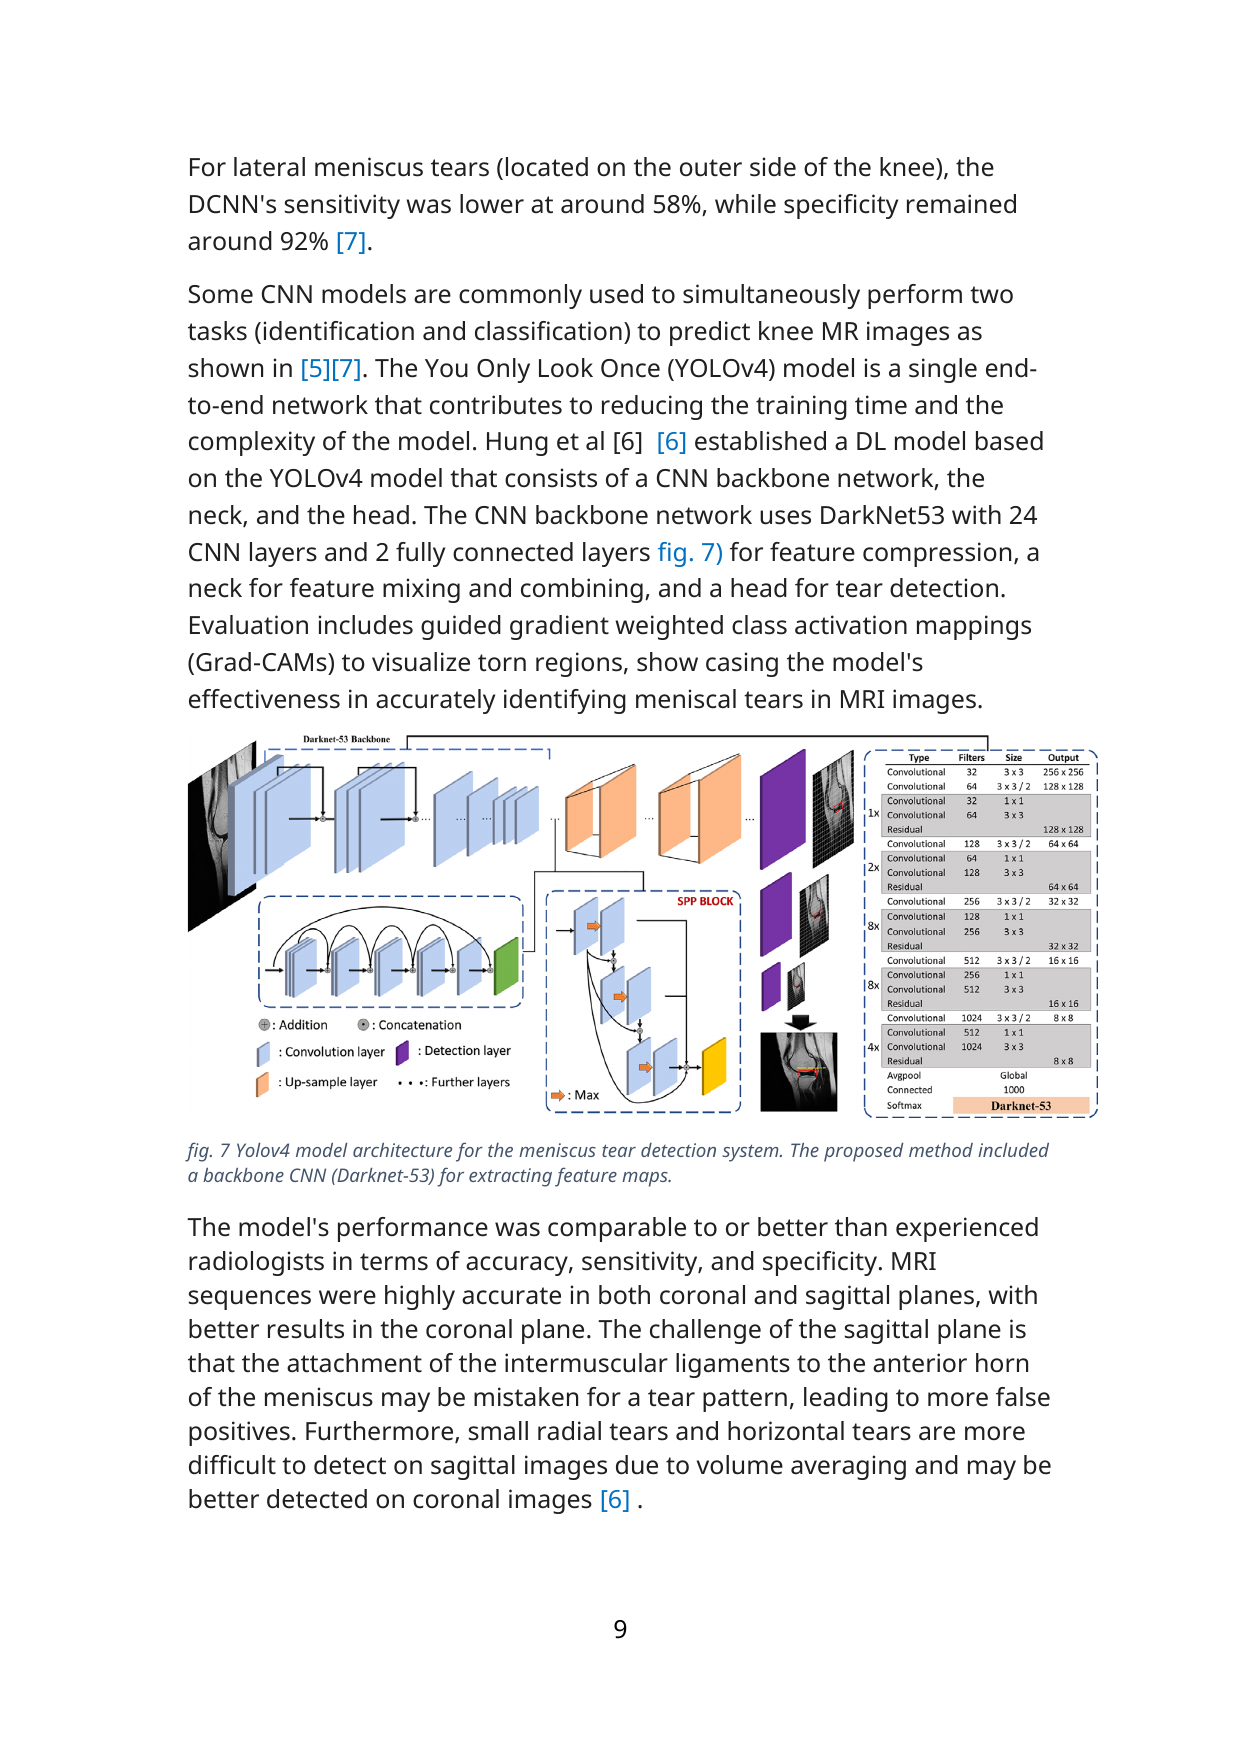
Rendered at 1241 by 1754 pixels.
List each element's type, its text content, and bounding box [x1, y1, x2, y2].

text For lateral meniscus tears (located on the outer side of the knee), the DCNN's sensitivity was lower at around 58%, while specificity remained around 92% [7]. [187, 150, 1053, 258]
text The model's performance was comparable to or better than experienced radiologists in terms of accuracy, sensitivity, and specificity. MRI sequences were highly accurate in both coronal and sagittal planes, with better results in the coronal plane. The challenge of the sagittal plane is that the attachment of the intermuscular ligaments to the anterior horn of the meniscus may be mistaken for a tear pattern, leading to more false positives. Furthermore, small radial tears and horizontal tears are more difficult to detect on sagittal images due to volume averaging and may be better detected on coronal images ‎[6] . [187, 1209, 1053, 1516]
text Some CNN models are commonly used to simultaneously perform two tasks (identification and classification) to predict knee MR images as shown in ‎[5]‎[7]. The You Only Look Once (YOLOv4) model is a single end-to-end network that contributes to reducing the training time and the complexity of the model. Hung et al [6] ‎ established a DL model based on the YOLOv4 model that consists of a CNN backbone network, the neck, and the head. The CNN backbone network uses DarkNet53 with 24 CNN layers and 2 fully connected layers (fig. 7) for feature compression, a neck for feature mixing and combining, and a head for tear detection. Evaluation includes guided gradient weighted class activation mappings (Grad-CAMs) to visualize torn regions, show casing the model's effectiveness in accurately identifying meniscal tears in MRI images. [187, 277, 1053, 716]
text fig. 7 Yolov4 model architecture for the meniscus tear detection system. The proposed method included a backbone CNN (Darknet-53) for extracting feature maps. [187, 1137, 1053, 1188]
